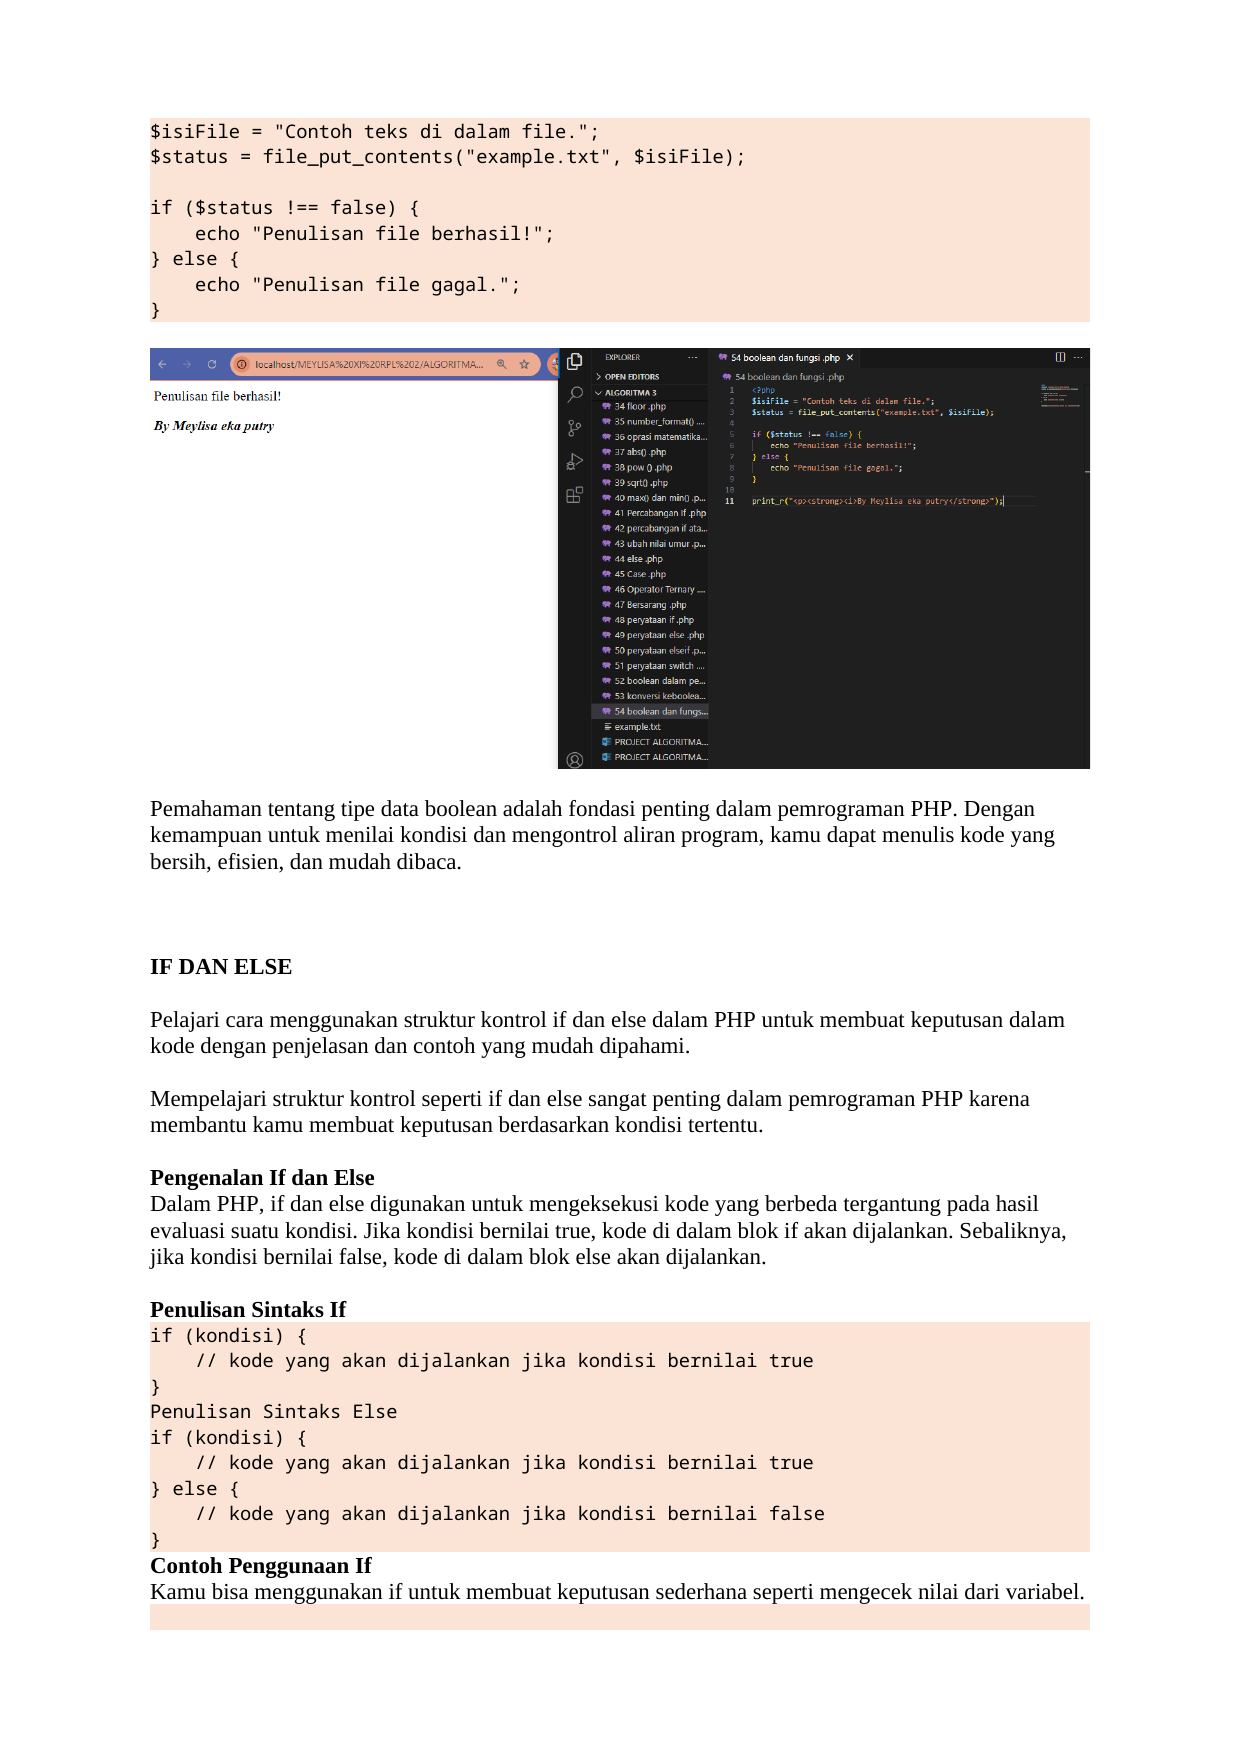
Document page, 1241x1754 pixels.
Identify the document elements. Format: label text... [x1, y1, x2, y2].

text Contoh Penggunaan If [150, 1552, 1090, 1578]
text } [150, 1526, 1090, 1552]
text echo "Penulisan file gagal."; [150, 271, 1090, 297]
text Penulisan Sintaks If [150, 1296, 1090, 1322]
text } [150, 1373, 1090, 1399]
text } [150, 297, 1090, 322]
text } else { [150, 1475, 1090, 1501]
text Pelajari cara menggunakan struktur kontrol if dan else dalam PHP untuk membuat keputusan dalam kode dengan penjelasan dan contoh yang mudah dipahami. [150, 1006, 1090, 1058]
text Kamu bisa menggunakan if untuk membuat keputusan sederhana seperti mengecek nilai dari variabel. [150, 1578, 1090, 1604]
text // kode yang akan dijalankan jika kondisi bernilai true [150, 1348, 1090, 1373]
text Dalam PHP, if dan else digunakan untuk mengeksekusi kode yang berbeda tergantung pada hasil evaluasi suatu kondisi. Jika kondisi bernilai true, kode di dalam blok if akan dijalankan. Sebaliknya, jika kondisi bernilai false, kode di dalam blok else akan dijalankan. [150, 1190, 1090, 1269]
text $isiFile = "Contoh teks di dalam file."; [150, 118, 1090, 144]
text Mempelajari struktur kontrol seperti if dan else sangat penting dalam pemrograman PHP karena membantu kamu membuat keputusan berdasarkan kondisi tertentu. [150, 1085, 1090, 1138]
picture [150, 348, 1091, 769]
text // kode yang akan dijalankan jika kondisi bernilai true [150, 1450, 1090, 1475]
text echo "Penulisan file berhasil!"; [150, 220, 1090, 246]
text IF DAN ELSE [150, 953, 1090, 979]
text } else { [150, 246, 1090, 271]
text if (kondisi) { [150, 1322, 1090, 1348]
text if (kondisi) { [150, 1424, 1090, 1450]
text Penulisan Sintaks Else [150, 1399, 1090, 1424]
text if ($status !== false) { [150, 195, 1090, 220]
text $status = file_put_contents("example.txt", $isiFile); [150, 144, 1090, 169]
text Pemahaman tentang tipe data boolean adalah fondasi penting dalam pemrograman PHP. Dengan kemampuan untuk menilai kondisi dan mengontrol aliran program, kamu dapat menulis kode yang bersih, efisien, dan mudah dibaca. [150, 795, 1090, 874]
text // kode yang akan dijalankan jika kondisi bernilai false [150, 1501, 1090, 1526]
text Pengenalan If dan Else [150, 1164, 1090, 1190]
